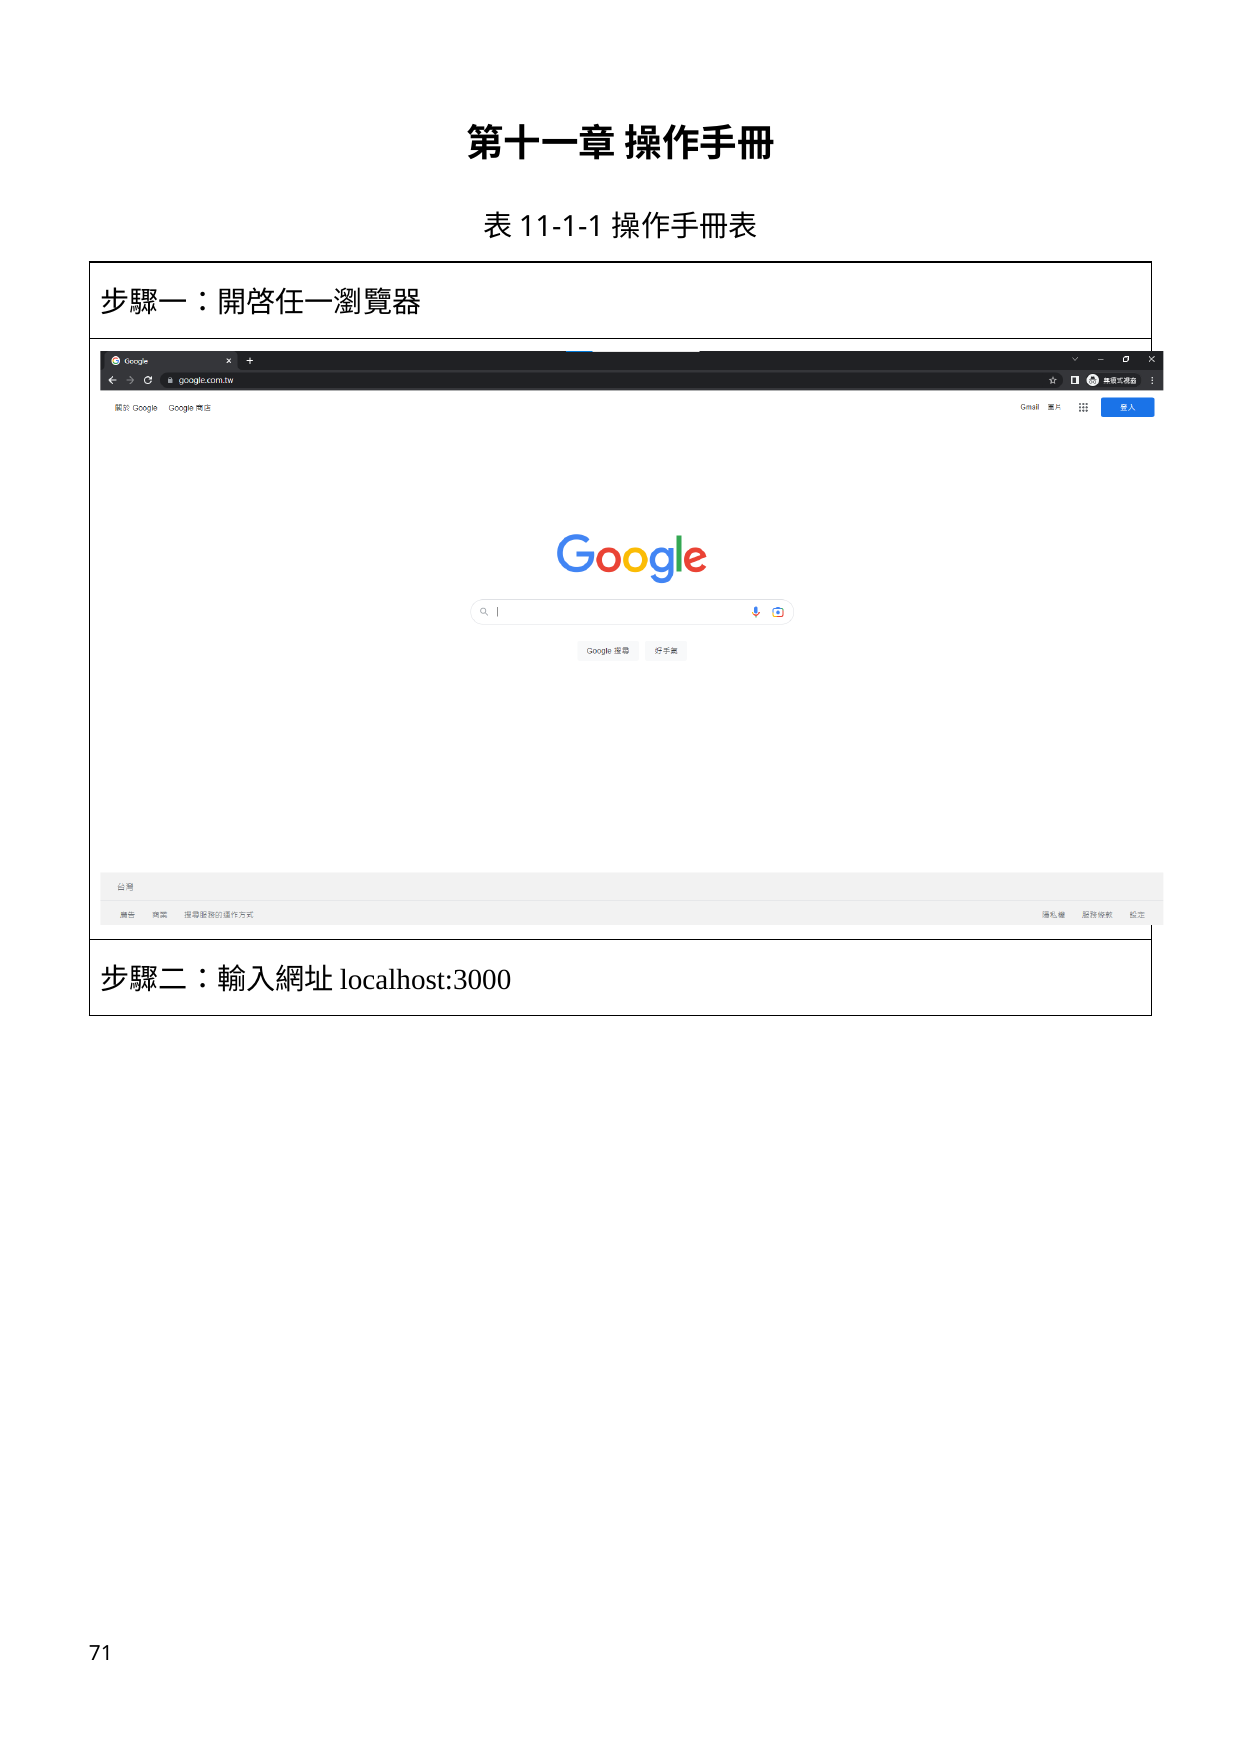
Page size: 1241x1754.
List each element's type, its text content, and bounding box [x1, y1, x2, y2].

table_cell 步驟二：輸入網址localhost:3000 [90, 940, 1151, 1014]
table_cell [90, 339, 1151, 938]
table_header 步驟一：開啓任一瀏覽器 [90, 263, 1151, 337]
picture [100, 351, 1164, 925]
subtitle 第十一章 操作手冊 [89, 113, 1152, 168]
text 表 11-1-1 操作手冊表 [89, 186, 1152, 261]
